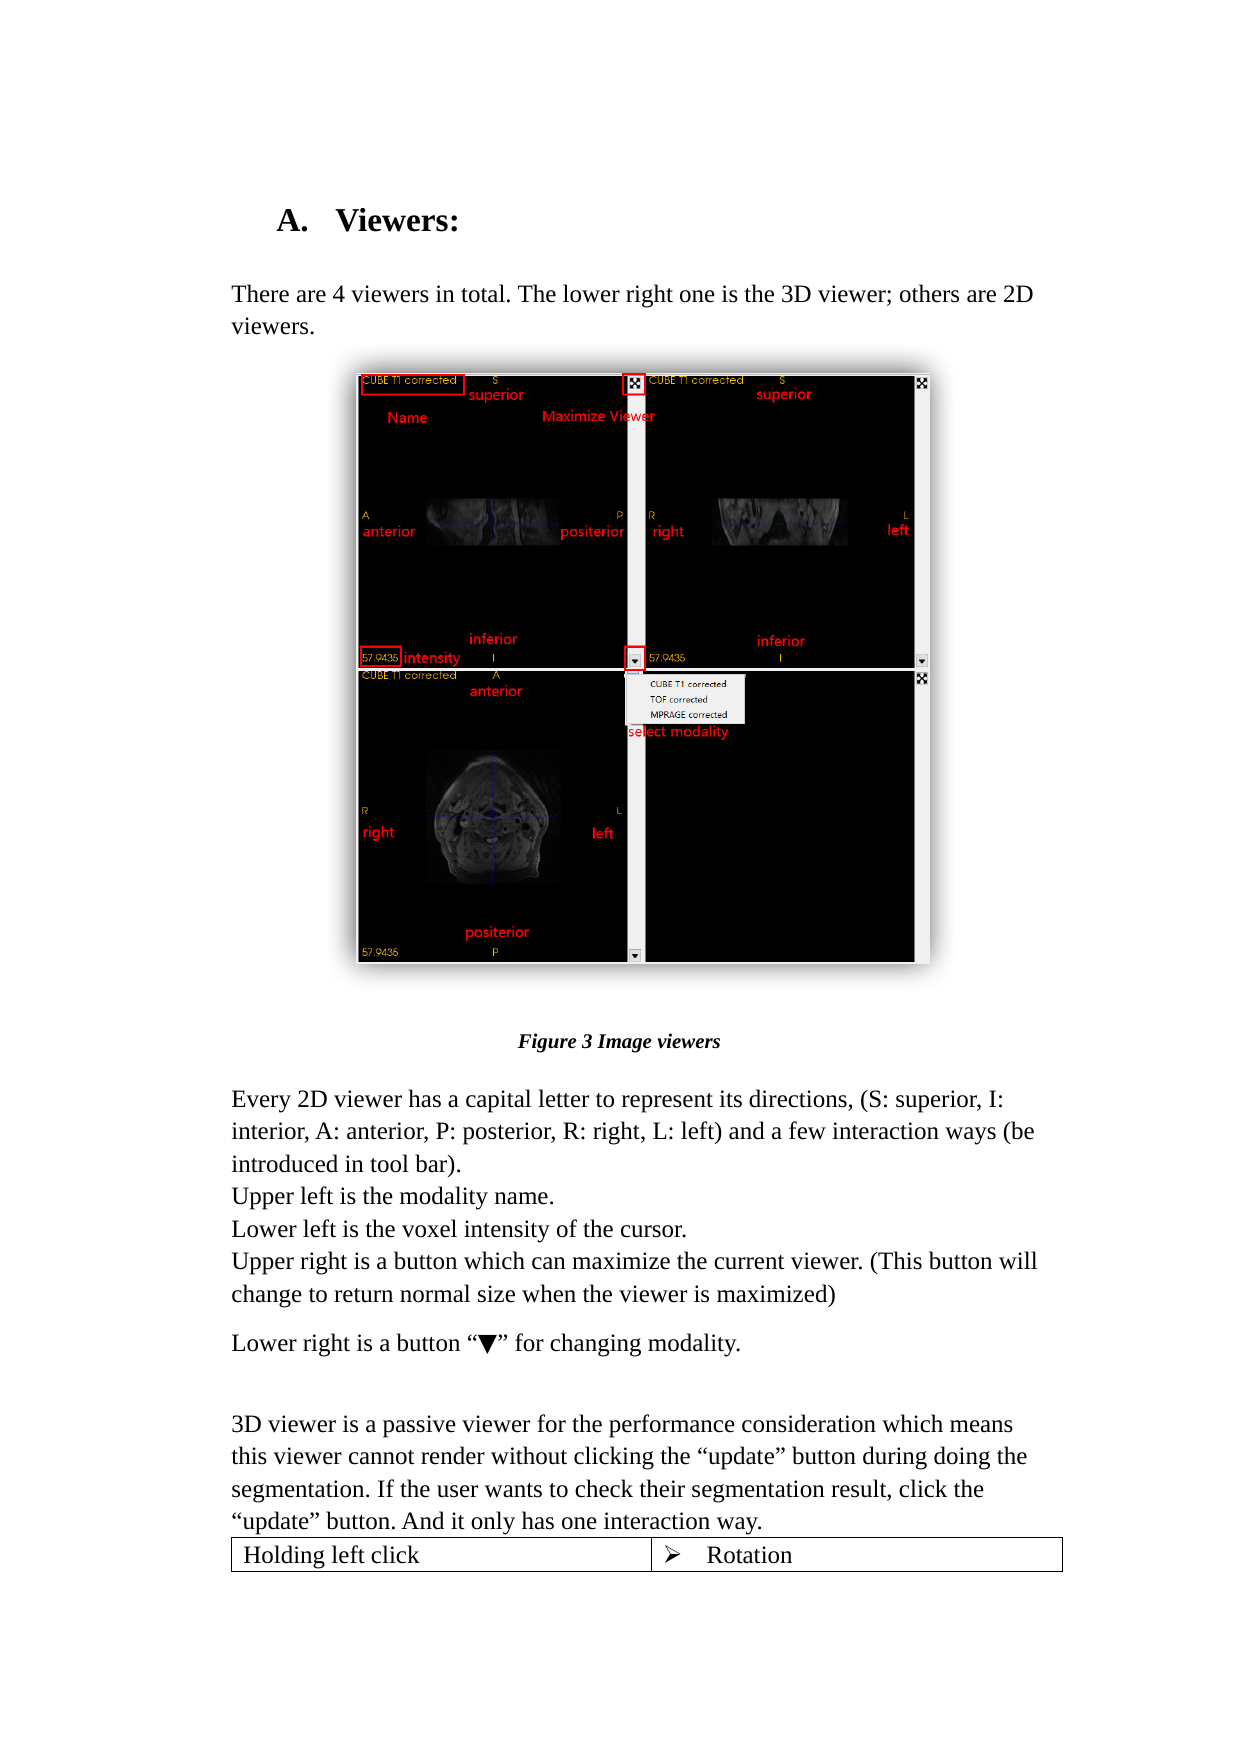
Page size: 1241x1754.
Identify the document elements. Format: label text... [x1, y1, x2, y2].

subtitle Viewers: [276, 187, 1053, 252]
text Every 2D viewer has a capital letter to represent its directions, (S: superior, I: interior, A: anterior, P: posterior, R: right, L: left) and a few interaction ways (be introduced in tool bar). [231, 1082, 1053, 1179]
text There are 4 viewers in total. The lower right one is the 3D viewer; others are 2D viewers. [231, 277, 1053, 342]
picture [356, 373, 930, 964]
text Figure 3 Image viewers [187, 1024, 1053, 1057]
table_header Rotation [652, 1538, 1062, 1571]
text Upper right is a button which can maximize the current viewer. (This button will change to return normal size when the viewer is maximized) [231, 1244, 1053, 1309]
text Lower left is the voxel intensity of the cursor. [187, 1212, 1053, 1244]
text 3D viewer is a passive viewer for the performance consideration which means this viewer cannot render without clicking the “update” button during doing the segmentation. If the user wants to check their segmentation result, click the “update” button. And it only has one interaction way. [231, 1407, 1053, 1537]
table_header Holding left click [232, 1538, 651, 1571]
text Lower right is a button “▼” for changing modality. [187, 1309, 1053, 1374]
text Upper left is the modality name. [187, 1179, 1053, 1212]
